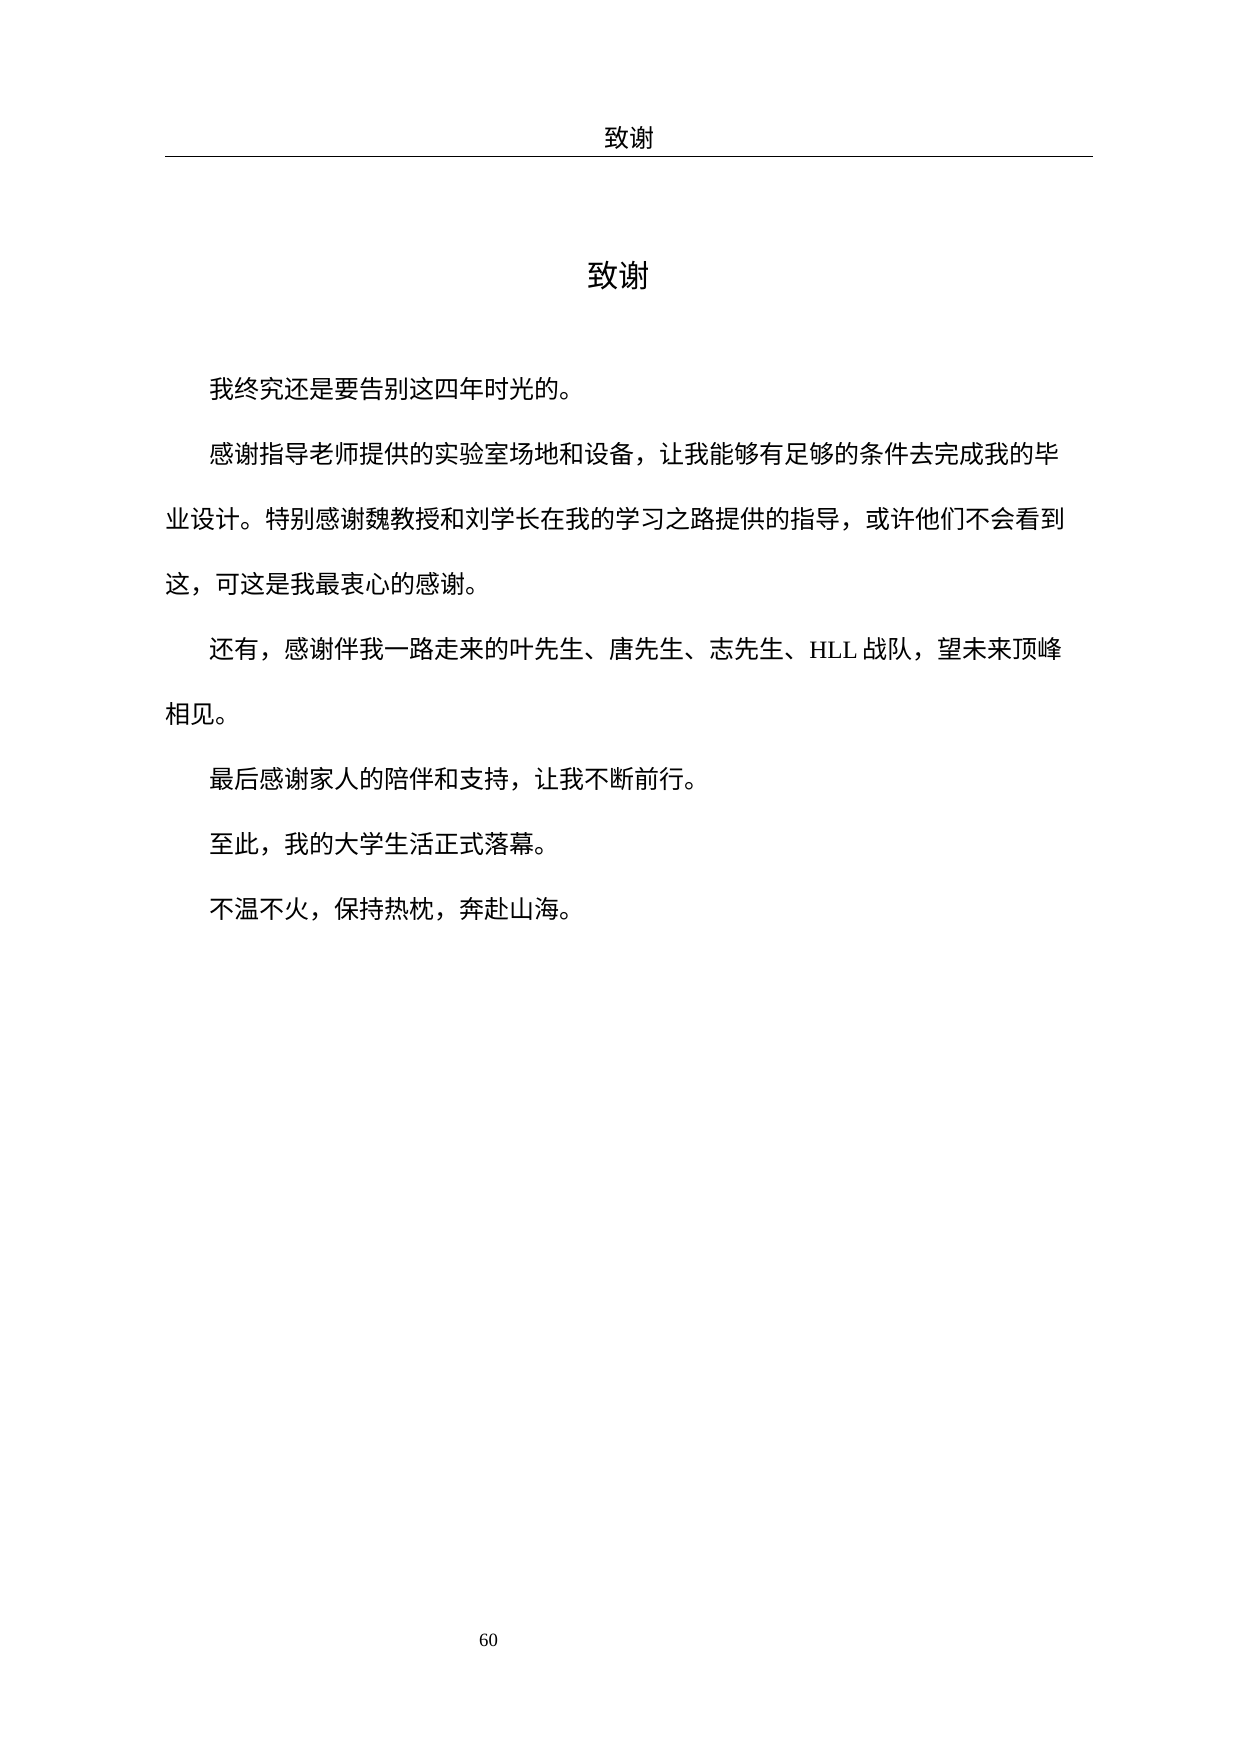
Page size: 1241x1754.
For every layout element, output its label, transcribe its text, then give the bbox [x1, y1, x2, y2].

text 至此，我的大学生活正式落幕。 [165, 811, 1071, 876]
text 还有，感谢伴我一路走来的叶先生、唐先生、志先生、HLL战队，望未来顶峰相见。 [165, 616, 1071, 746]
text 致谢 [165, 242, 1071, 307]
text 我终究还是要告别这四年时光的。 [165, 356, 1071, 421]
text 最后感谢家人的陪伴和支持，让我不断前行。 [165, 746, 1071, 811]
text 感谢指导老师提供的实验室场地和设备，让我能够有足够的条件去完成我的毕业设计。特别感谢魏教授和刘学长在我的学习之路提供的指导，或许他们不会看到这，可这是我最衷心的感谢。 [165, 421, 1071, 616]
text 不温不火，保持热枕，奔赴山海。 [165, 876, 1071, 941]
